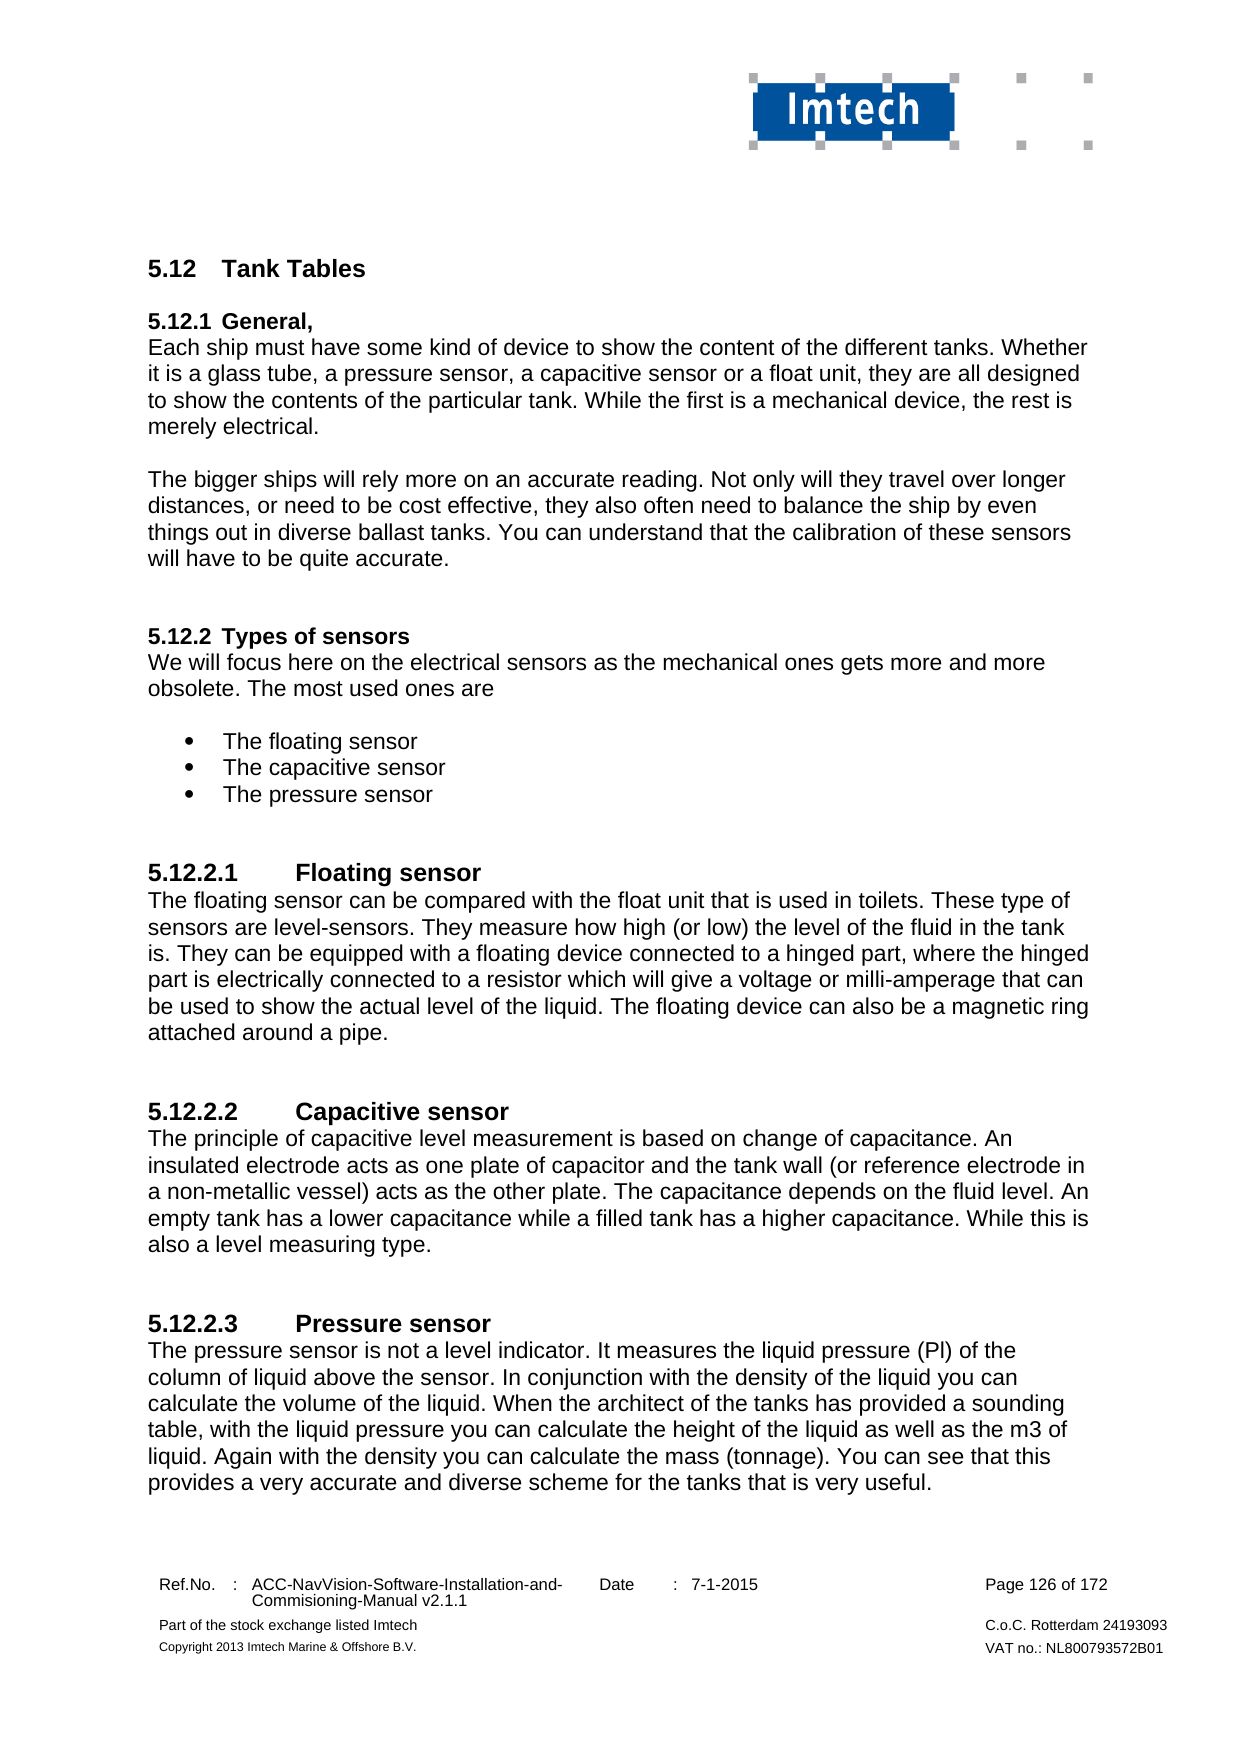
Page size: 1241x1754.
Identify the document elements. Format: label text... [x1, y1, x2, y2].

text The principle of capacitive level measurement is based on change of capacitance. An insulated electrode acts as one plate of capacitor and the tank wall (or reference electrode in a non-metallic vessel) acts as the other plate. The capacitance depends on the fluid level. An empty tank has a lower capacitance while a filled tank has a higher capacitance. While this is also a level measuring type. [148, 1125, 1093, 1257]
text Each ship must have some kind of device to show the content of the different tanks. Whether it is a glass tube, a pressure sensor, a capacitive sensor or a float unit, they are all designed to show the contents of the particular tank. While the first is a mechanical device, the rest is merely electrical. [148, 334, 1093, 439]
text We will focus here on the electrical sensors as the mechanical ones gets more and more obsolete. The most used ones are [148, 649, 1093, 702]
subtitle Types of sensors [148, 623, 1093, 649]
text The floating sensor can be compared with the float unit that is used in toilets. These type of sensors are level-sensors. They measure how high (or low) the level of the fluid in the tank is. They can be equipped with a floating device connected to a hinged part, where the hinged part is electrically connected to a resistor which will give a voltage or milli-amperage that can be used to show the actual level of the liquid. The floating device can also be a magnetic ring attached around a pipe. [148, 887, 1093, 1045]
picture [748, 73, 1093, 150]
text The bigger ships will rely more on an accurate reading. Not only will they travel over longer distances, or need to be cost effective, they also often need to balance the ship by even things out in diverse ballast tanks. You can understand that the calibration of these sensors will have to be quite accurate. [148, 466, 1093, 571]
list The capacitive sensor [185, 754, 1093, 781]
subtitle Pressure sensor [148, 1308, 1093, 1337]
list The floating sensor [185, 728, 1093, 754]
subtitle General, [148, 308, 1093, 334]
text The pressure sensor is not a level indicator. It measures the liquid pressure (Pl) of the column of liquid above the sensor. In conjunction with the density of the liquid you can calculate the volume of the liquid. When the architect of the tanks has provided a sounding table, with the liquid pressure you can calculate the height of the liquid as well as the m3 of liquid. Again with the density you can calculate the mass (tonnage). You can see that this provides a very accurate and diverse scheme for the tanks that is very useful. [148, 1337, 1093, 1495]
list The pressure sensor [185, 781, 1093, 807]
subtitle Capacitive sensor [148, 1097, 1093, 1125]
subtitle Floating sensor [148, 858, 1093, 887]
subtitle Tank Tables [148, 254, 1093, 283]
